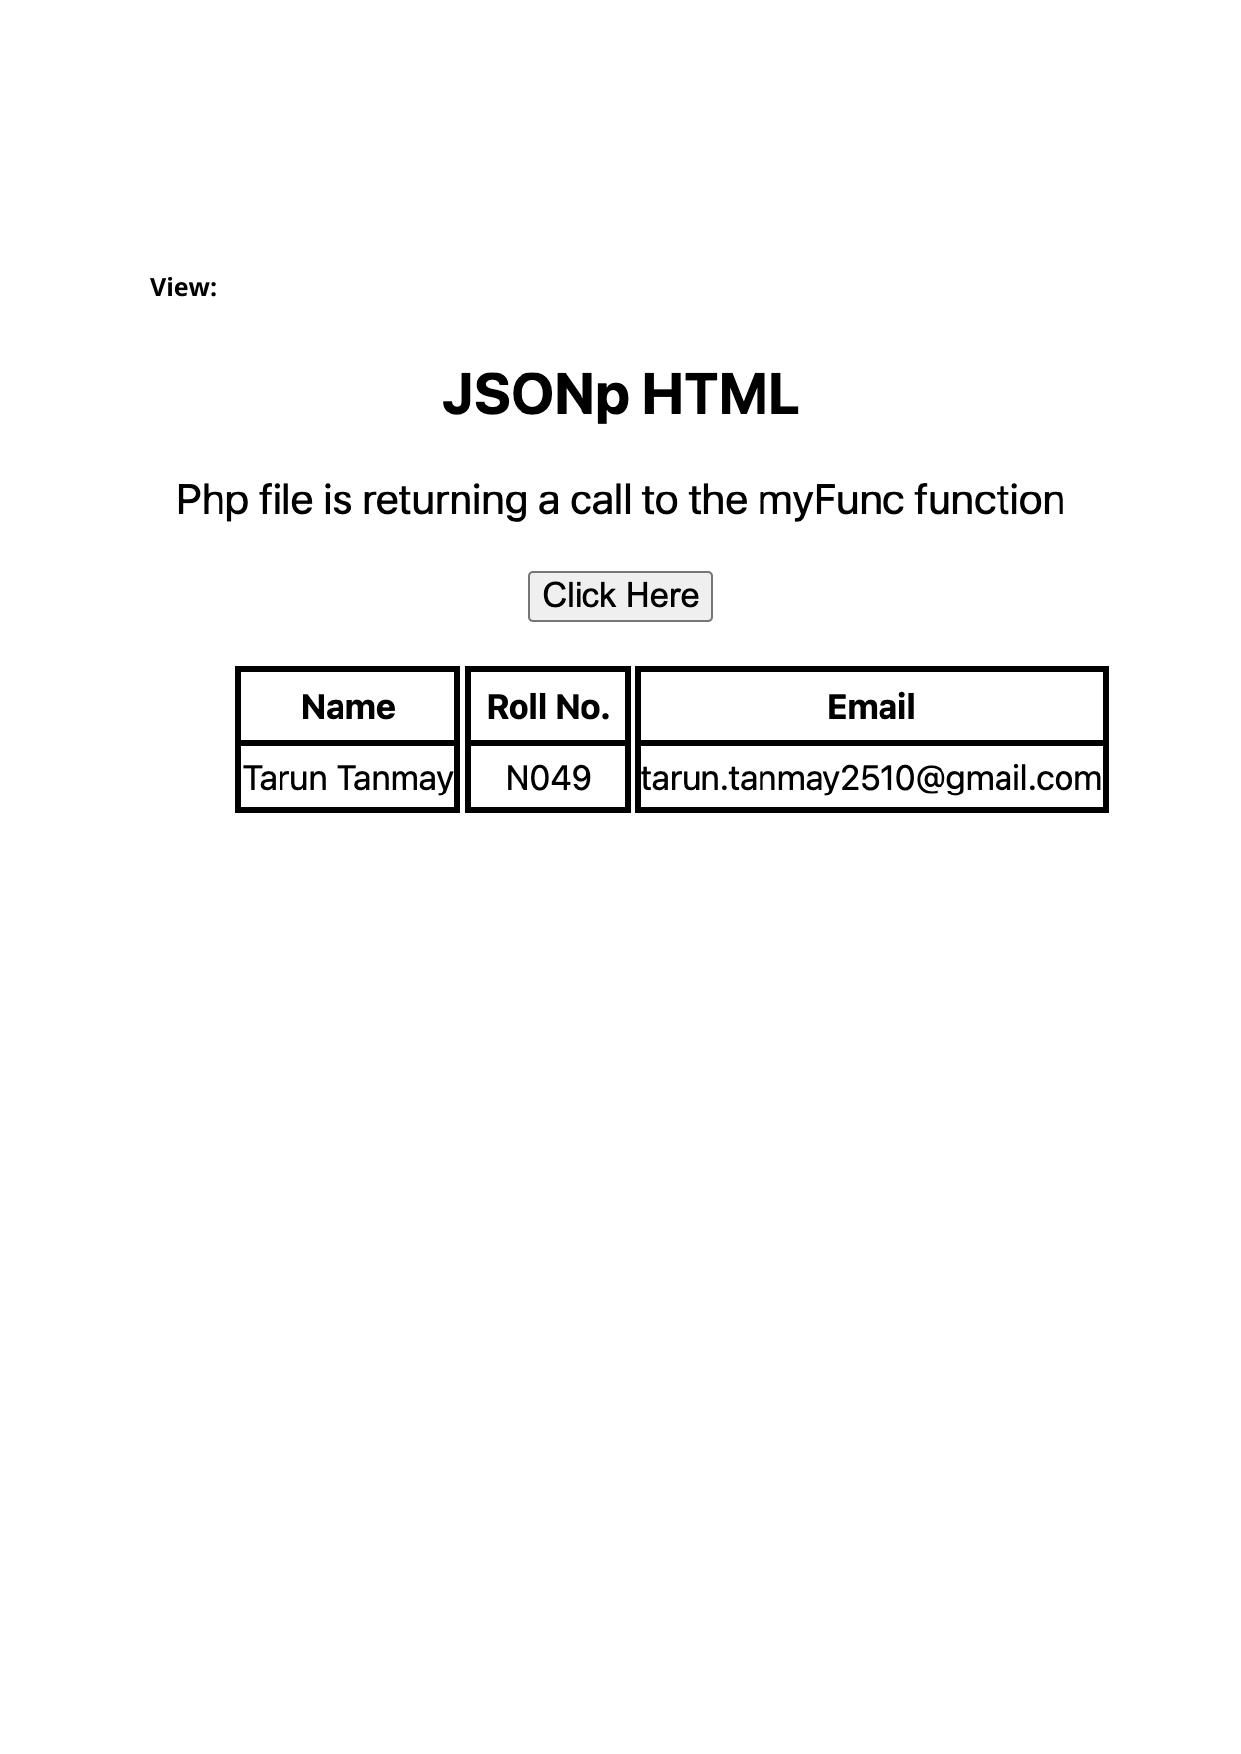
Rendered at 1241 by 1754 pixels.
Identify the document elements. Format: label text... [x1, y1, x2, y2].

text View: [150, 270, 1090, 304]
picture [150, 330, 1159, 841]
